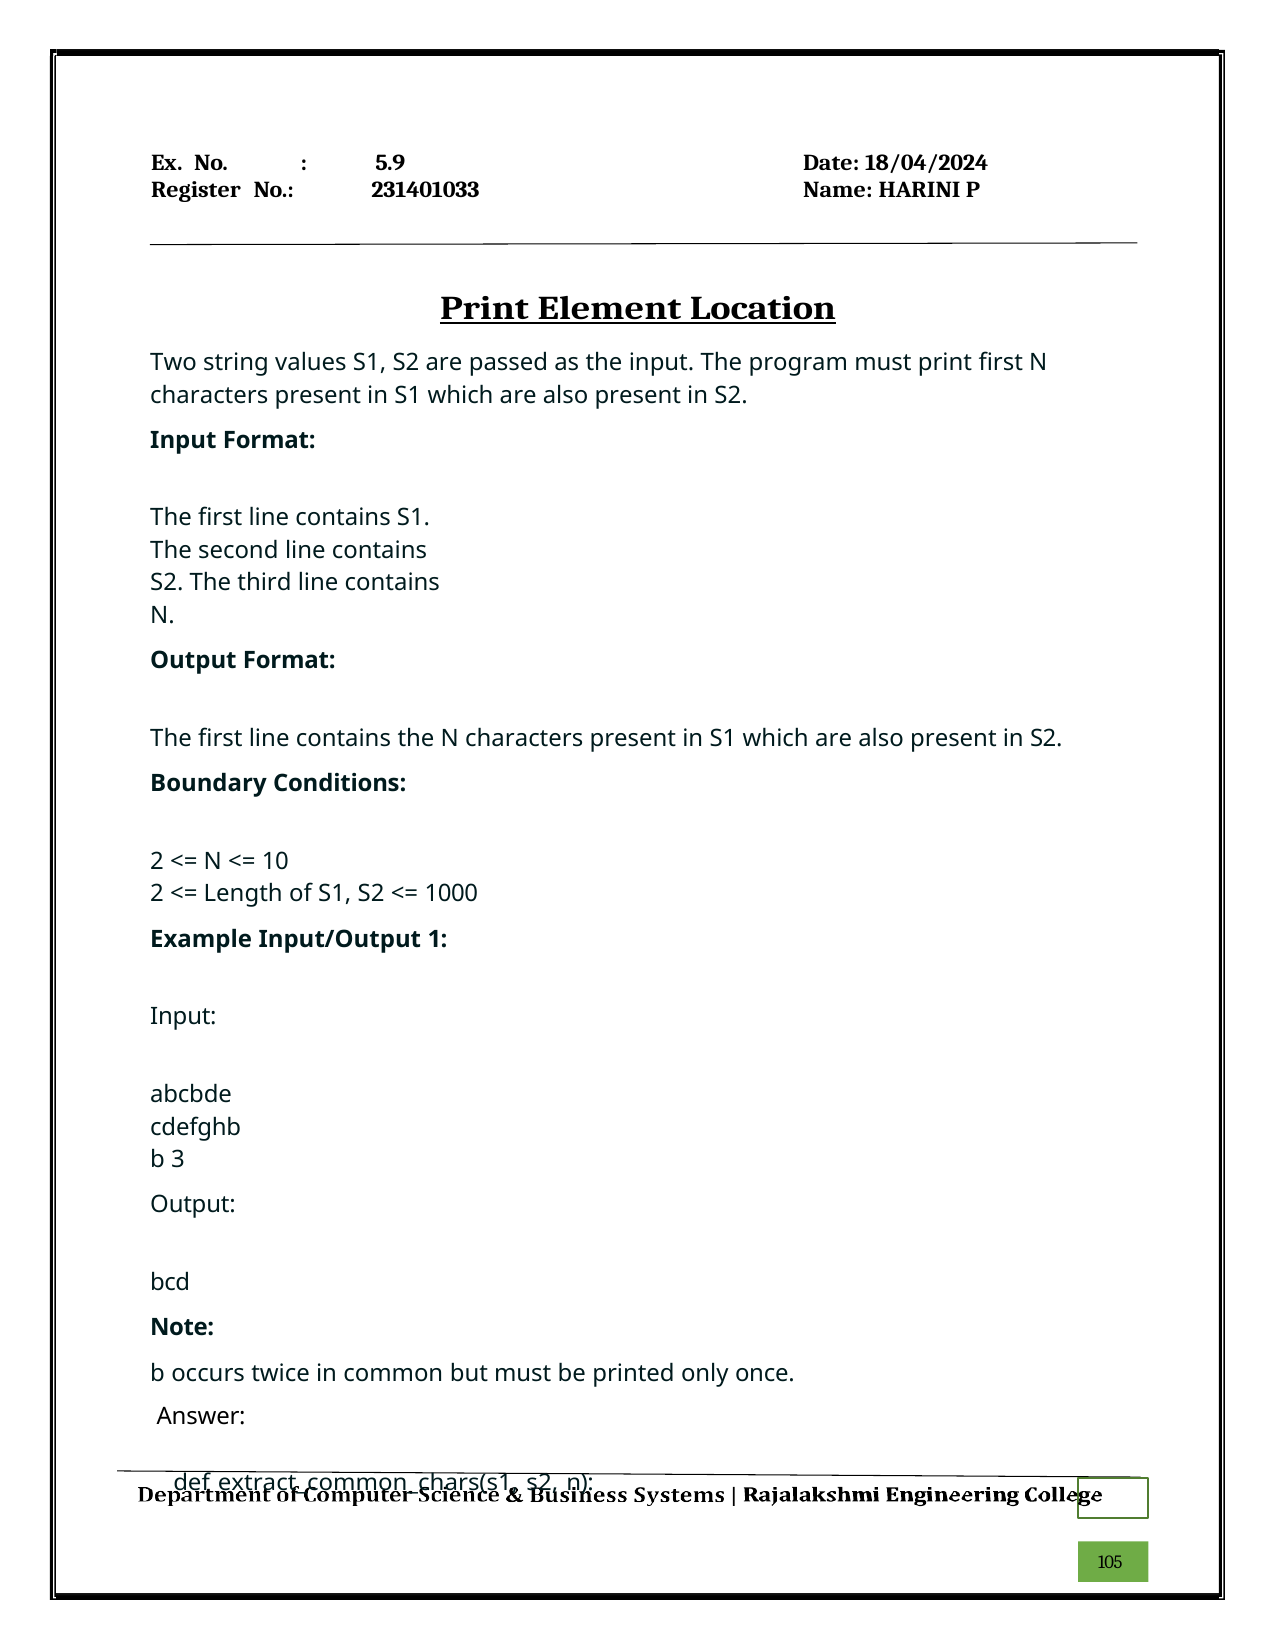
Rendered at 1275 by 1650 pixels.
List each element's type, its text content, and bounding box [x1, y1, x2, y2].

picture [50, 49, 1219, 56]
picture [138, 1486, 499, 1506]
picture [56, 1593, 1219, 1600]
subtitle Output Format: [150, 643, 1202, 676]
picture [506, 1497, 724, 1506]
subtitle Note: [150, 1310, 1202, 1343]
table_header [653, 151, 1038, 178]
text 2 <= N <= 10 [150, 843, 1202, 876]
text The first line contains the N characters present in S1 which are also present in S2. [150, 721, 1202, 753]
text bcd [150, 1265, 1202, 1297]
text The first line contains S1. The second line contains S2. The third line contains N. [150, 500, 444, 630]
subtitle Input Format: [150, 422, 1202, 455]
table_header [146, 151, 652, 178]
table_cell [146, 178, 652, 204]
text def extract_common_chars(s1, s2, n): [173, 1466, 1202, 1497]
text Answer: [156, 1399, 1202, 1431]
subtitle Example Input/Output 1: [150, 922, 1202, 954]
text Output: [150, 1187, 1202, 1220]
text Input: [150, 999, 1202, 1032]
text abcbde cdefghbb 3 [150, 1077, 251, 1175]
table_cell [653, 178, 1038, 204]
text Two string values S1, S2 are passed as the input. The program must print first N characters present in S1 which are also present in S2. [150, 345, 1098, 410]
subtitle Boundary Conditions: [150, 766, 1202, 799]
text b occurs twice in common but must be printed only once. [150, 1355, 1202, 1388]
text 2 <= Length of S1, S2 <= 1000 [150, 876, 1202, 909]
subtitle Print Element Location [73, 289, 1202, 328]
